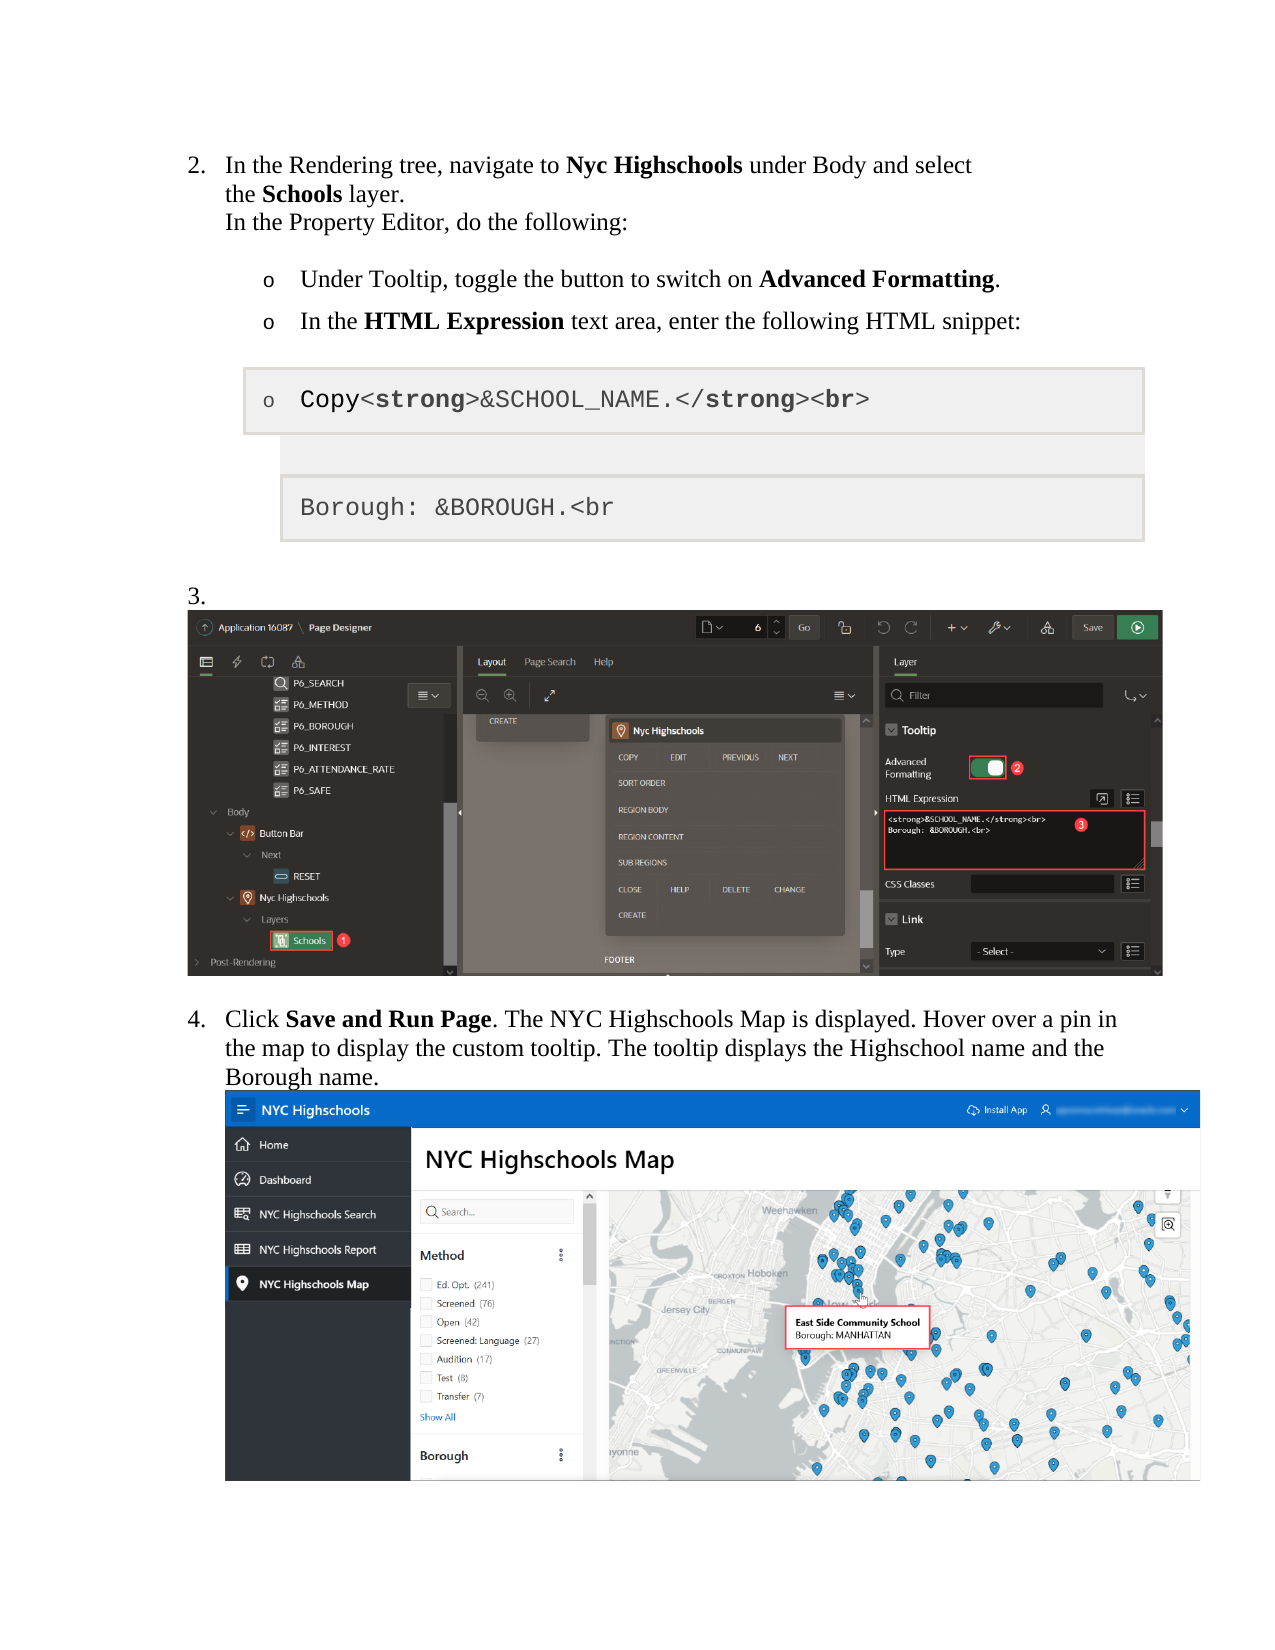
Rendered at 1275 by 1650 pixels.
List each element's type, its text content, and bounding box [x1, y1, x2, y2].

list In the Rendering tree, navigate to Nyc Highschools under Body and select the Schools layer. In the Property Editor, do the following: [187, 150, 1125, 236]
text Borough: &BOROUGH.<br [283, 478, 1142, 539]
list In the HTML Expression text area, enter the following HTML snippet: [262, 306, 1125, 336]
list Under Tooltip, toggle the button to switch on Advanced Formatting. [262, 264, 1125, 294]
picture [187, 610, 1163, 976]
list Copy<strong>&SCHOOL_NAME.</strong><br> [246, 370, 1142, 432]
picture [225, 1090, 1200, 1481]
